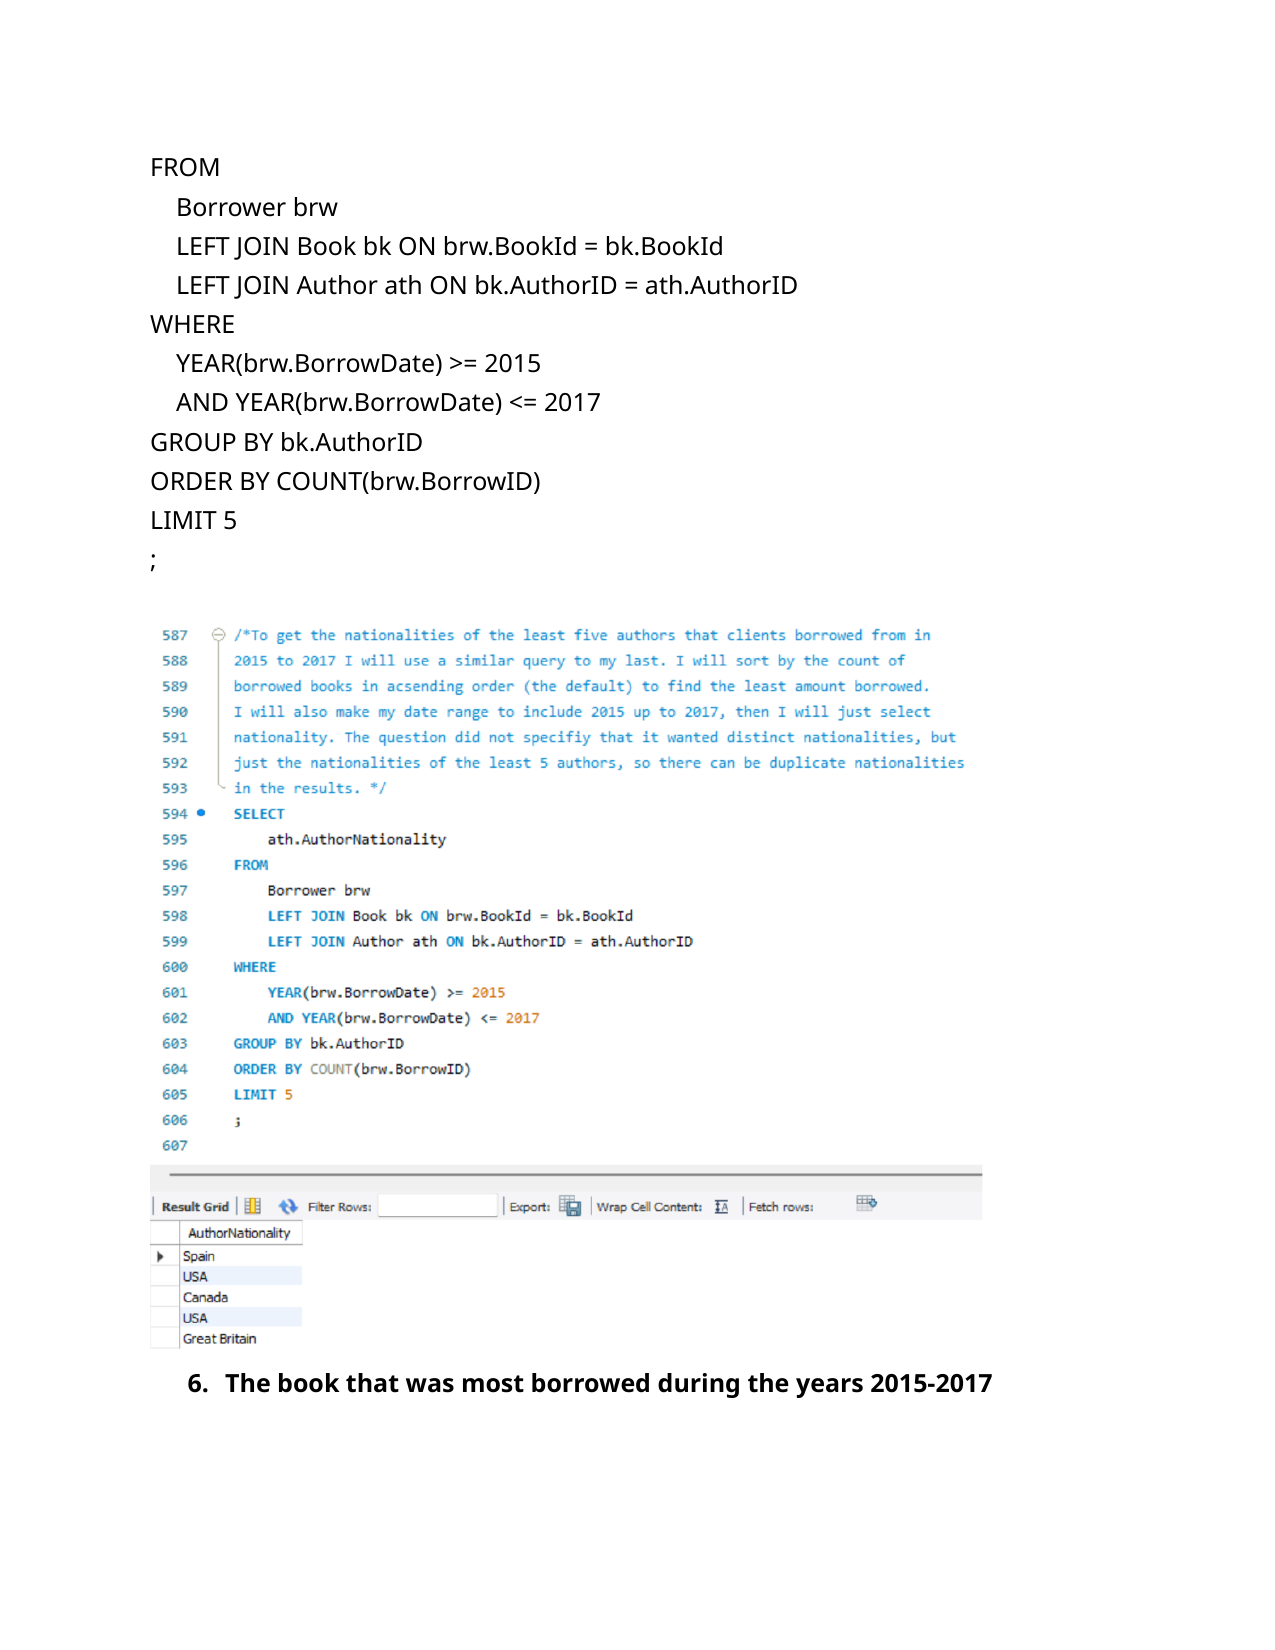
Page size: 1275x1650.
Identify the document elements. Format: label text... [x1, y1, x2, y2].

text ; [150, 542, 1125, 576]
text AND YEAR(brw.BorrowDate) <= 2017 [150, 385, 1125, 419]
text WHERE [150, 307, 1125, 341]
text LEFT JOIN Author ath ON bk.AuthorID = ath.AuthorID [150, 267, 1125, 302]
text LIMIT 5 [150, 502, 1125, 537]
text FROM [150, 150, 1125, 184]
text ORDER BY COUNT(brw.BorrowID) [150, 463, 1125, 497]
text Borrower brw [150, 189, 1125, 223]
text LEFT JOIN Book bk ON brw.BookId = bk.BookId [150, 228, 1125, 262]
list The book that was most borrowed during the years 2015-2017 [187, 1366, 1125, 1400]
text GROUP BY bk.AuthorID [150, 424, 1125, 458]
picture [150, 620, 983, 1361]
text YEAR(brw.BorrowDate) >= 2015 [150, 346, 1125, 380]
